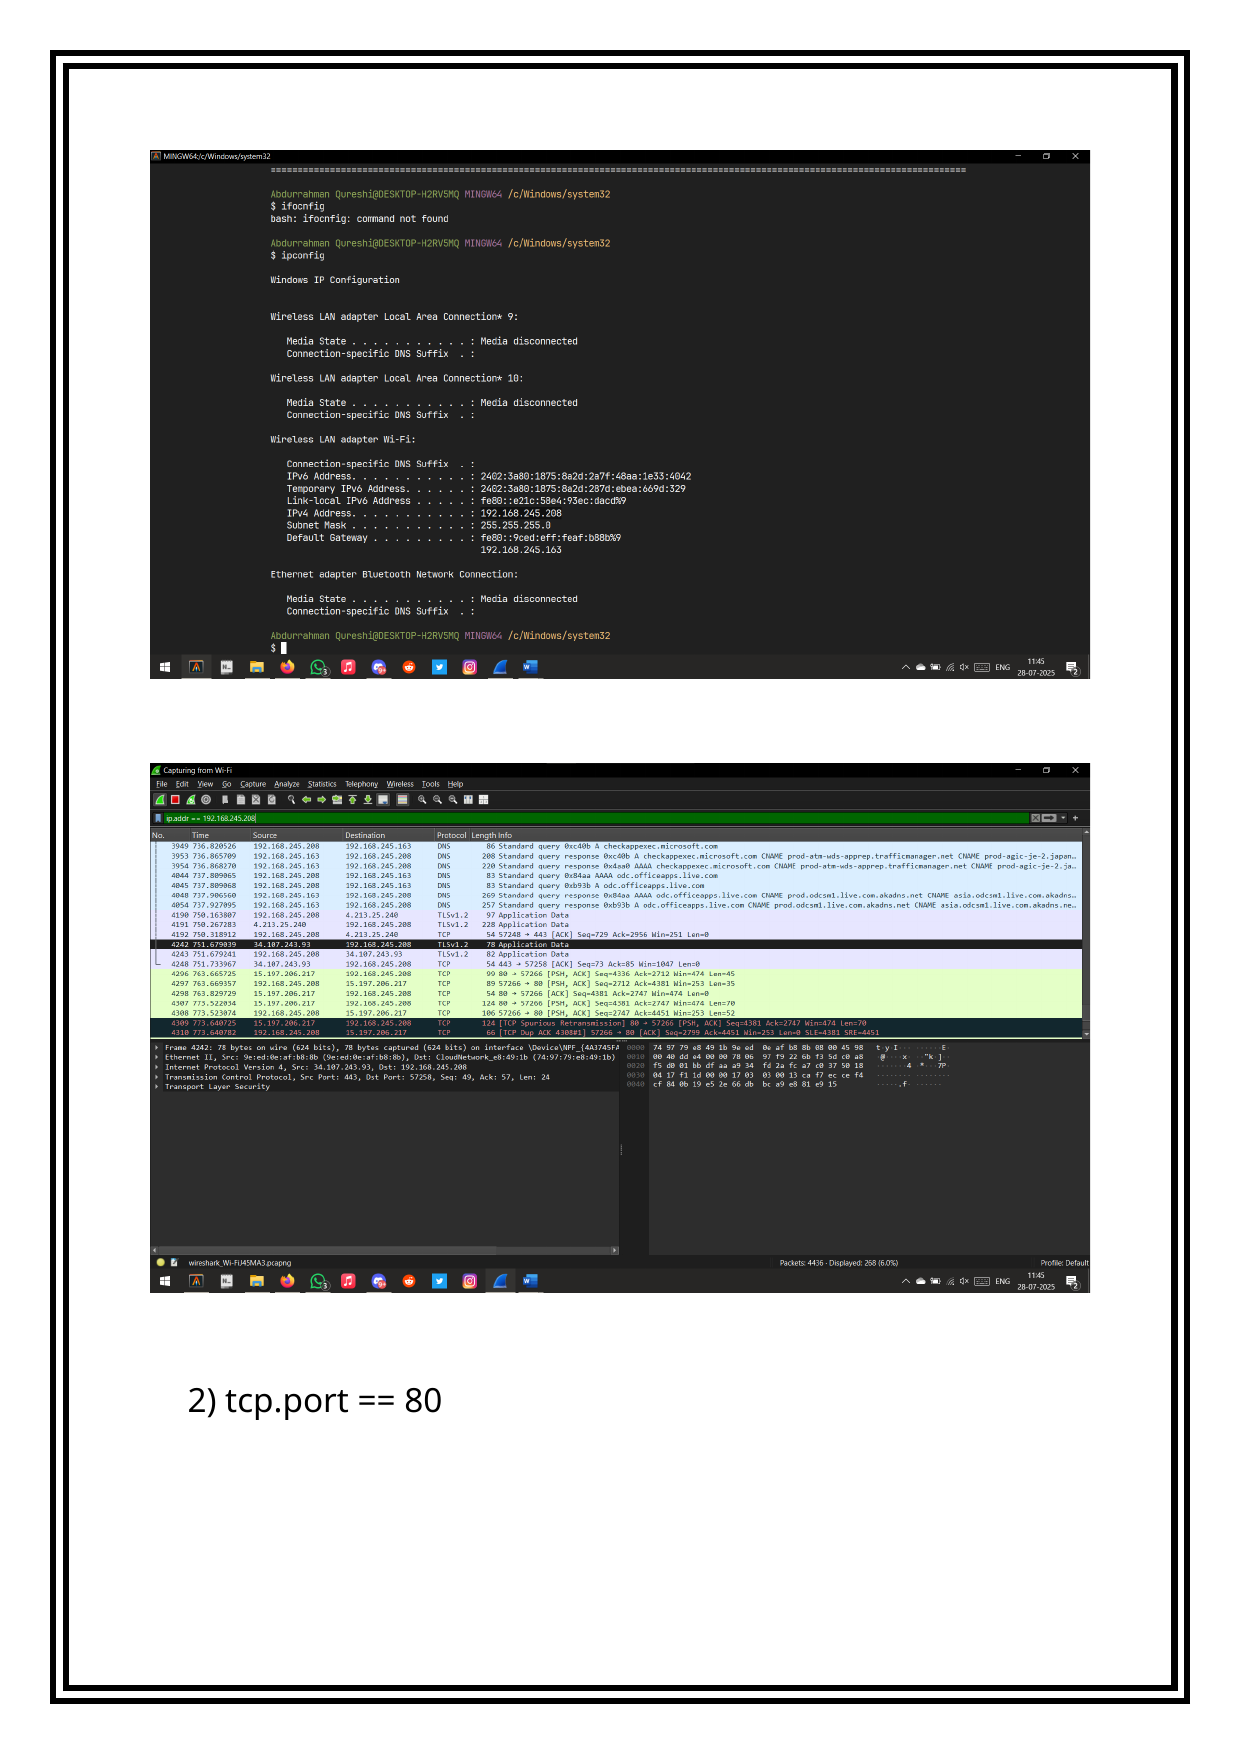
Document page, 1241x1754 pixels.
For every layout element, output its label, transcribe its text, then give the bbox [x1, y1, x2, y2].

list tcp.port == 80 [187, 1377, 1090, 1422]
picture [150, 150, 1091, 679]
picture [150, 763, 1091, 1293]
